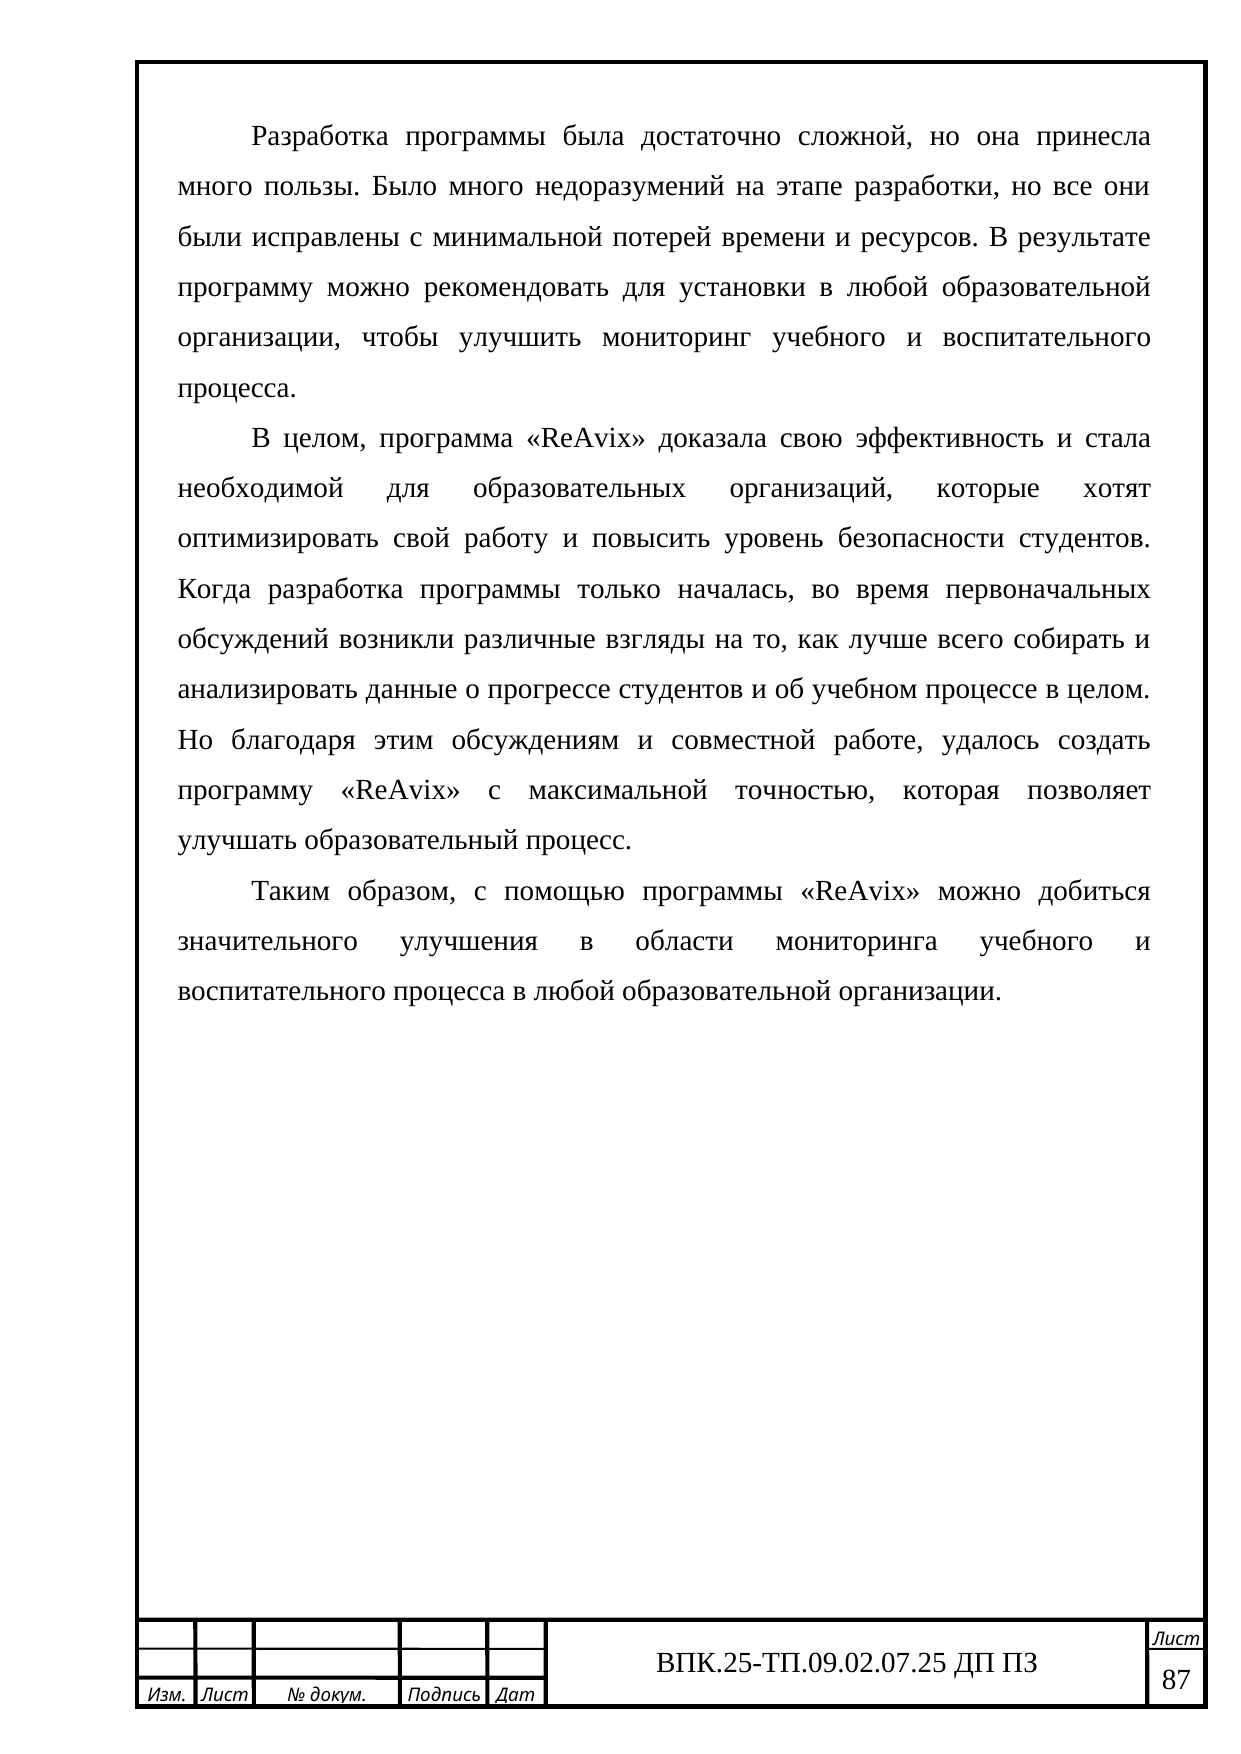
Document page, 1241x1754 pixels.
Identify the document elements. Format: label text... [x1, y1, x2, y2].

text Разработка программы была достаточно сложной, но она принесла много пользы. Было много недоразумений на этапе разработки, но все они были исправлены с минимальной потерей времени и ресурсов. В результате программу можно рекомендовать для установки в любой образовательной организации, чтобы улучшить мониторинг учебного и воспитательного процесса. [177, 118, 1152, 403]
text Таким образом, с помощью программы «ReAvix» можно добиться значительного улучшения в области мониторинга учебного и воспитательного процесса в любой образовательной организации. [177, 873, 1152, 1007]
text В целом, программа «ReAvix» доказала свою эффективность и стала необходимой для образовательных организаций, которые хотят оптимизировать свой работу и повысить уровень безопасности студентов. Когда разработка программы только началась, во время первоначальных обсуждений возникли различные взгляды на то, как лучше всего собирать и анализировать данные о прогрессе студентов и об учебном процессе в целом. Но благодаря этим обсуждениям и совместной работе, удалось создать программу «ReAvix» с максимальной точностью, которая позволяет улучшать образовательный процесс. [177, 420, 1152, 856]
